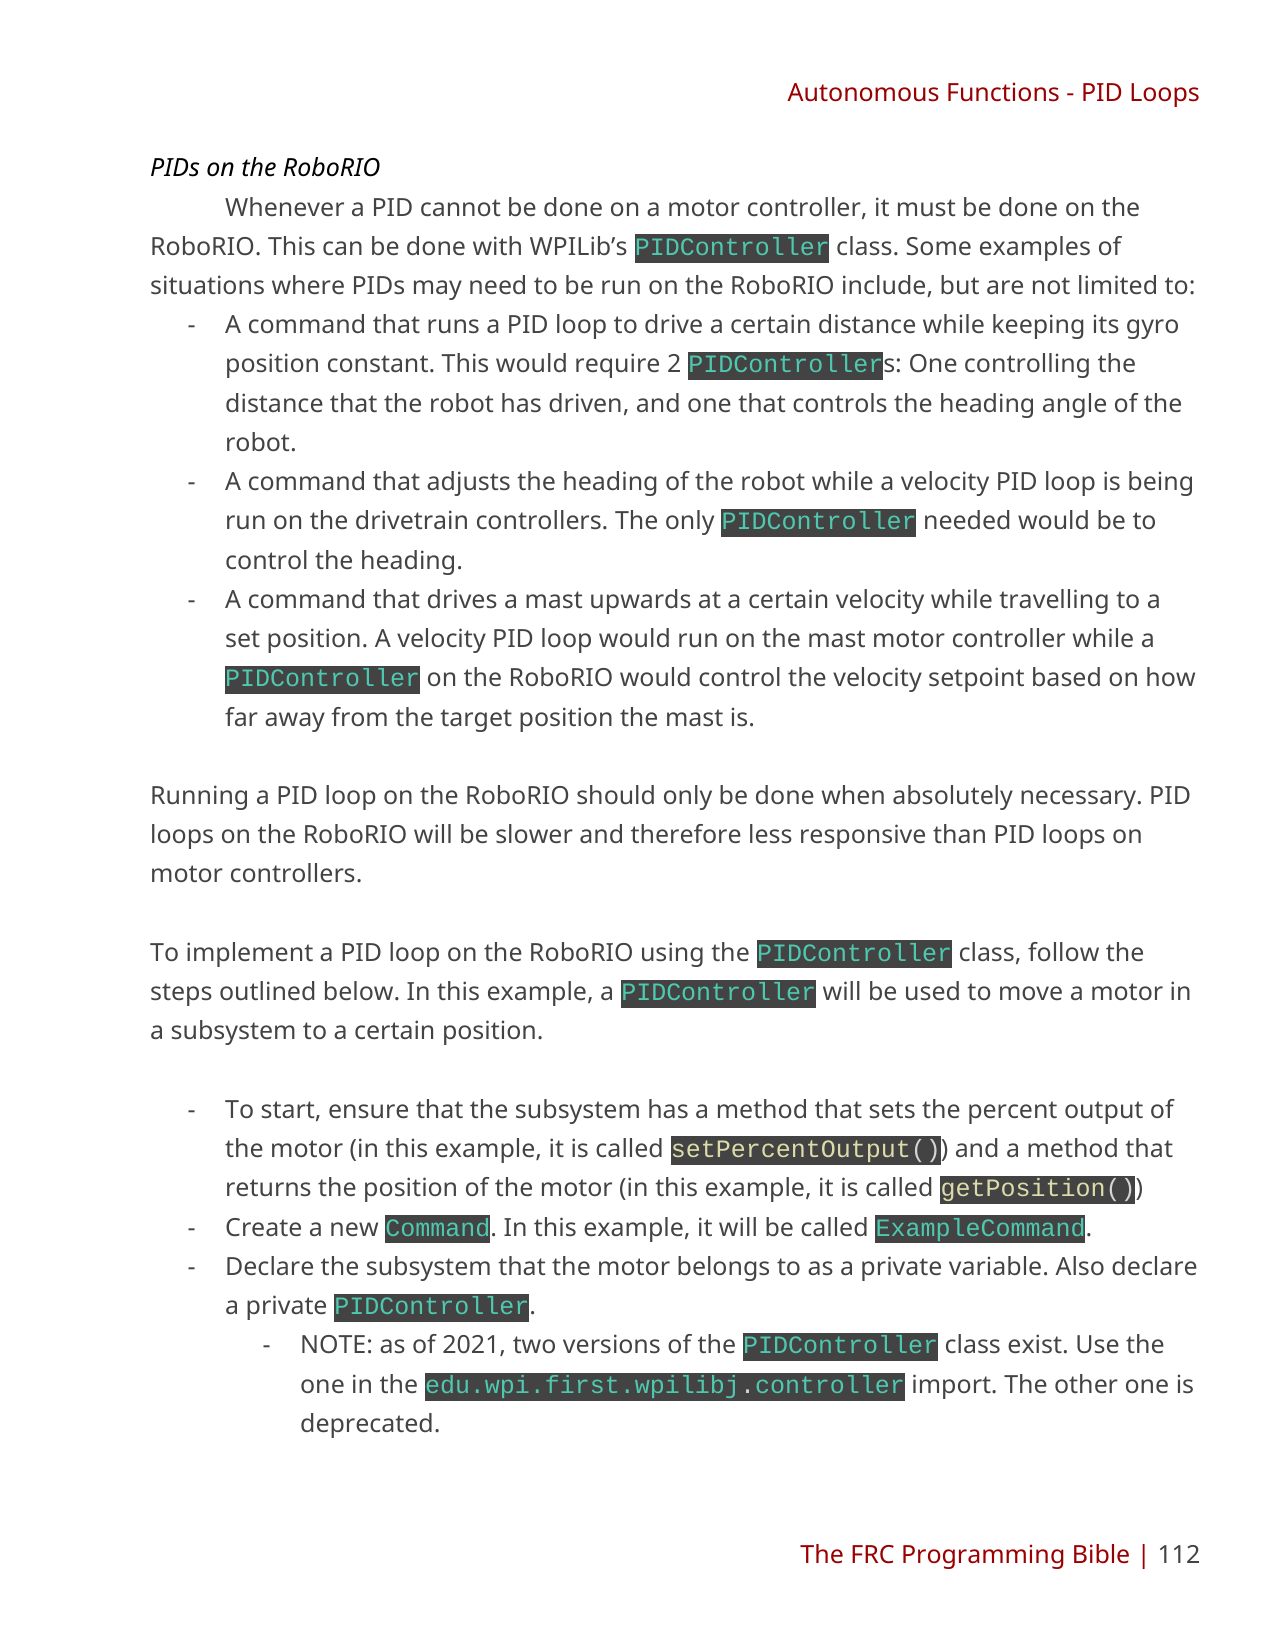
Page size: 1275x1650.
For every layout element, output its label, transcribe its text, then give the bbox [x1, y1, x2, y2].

text Whenever a PID cannot be done on a motor controller, it must be done on the RoboRIO. This can be done with WPILib’s PIDController class. Some examples of situations where PIDs may need to be run on the RoboRIO include, but are not limited to: [150, 189, 1200, 302]
subtitle PIDs on the RoboRIO [75, 150, 1200, 184]
list A command that runs a PID loop to drive a certain distance while keeping its gyro position constant. This would require 2 PIDControllers: One controlling the distance that the robot has driven, and one that controls the heading angle of the robot. [187, 307, 1200, 459]
list To start, ensure that the subsystem has a method that sets the percent output of the motor (in this example, it is called setPercentOutput()) and a method that returns the position of the motor (in this example, it is called getPosition()) [187, 1091, 1200, 1204]
list NOTE: as of 2021, two versions of the PIDController class exist. Use the one in the edu.wpi.first.wpilibj.controller import. The other one is deprecated. [262, 1327, 1200, 1440]
list A command that adjusts the heading of the robot while a velocity PID loop is being run on the drivetrain controllers. The only PIDController needed would be to control the heading. [187, 464, 1200, 576]
list A command that drives a mast upwards at a certain velocity while travelling to a set position. A velocity PID loop would run on the mast motor controller while a PIDController on the RoboRIO would control the velocity setpoint based on how far away from the target position the mast is. [187, 581, 1200, 733]
list Create a new Command. In this example, it will be called ExampleCommand. [187, 1209, 1200, 1243]
text Running a PID loop on the RoboRIO should only be done when absolutely necessary. PID loops on the RoboRIO will be slower and therefore less responsive than PID loops on motor controllers. [150, 777, 1200, 890]
text To implement a PID loop on the RoboRIO using the PIDController class, follow the steps outlined below. In this example, a PIDController will be used to move a motor in a subsystem to a certain position. [150, 934, 1200, 1047]
list Declare the subsystem that the motor belongs to as a private variable. Also declare a private PIDController. [187, 1248, 1200, 1322]
